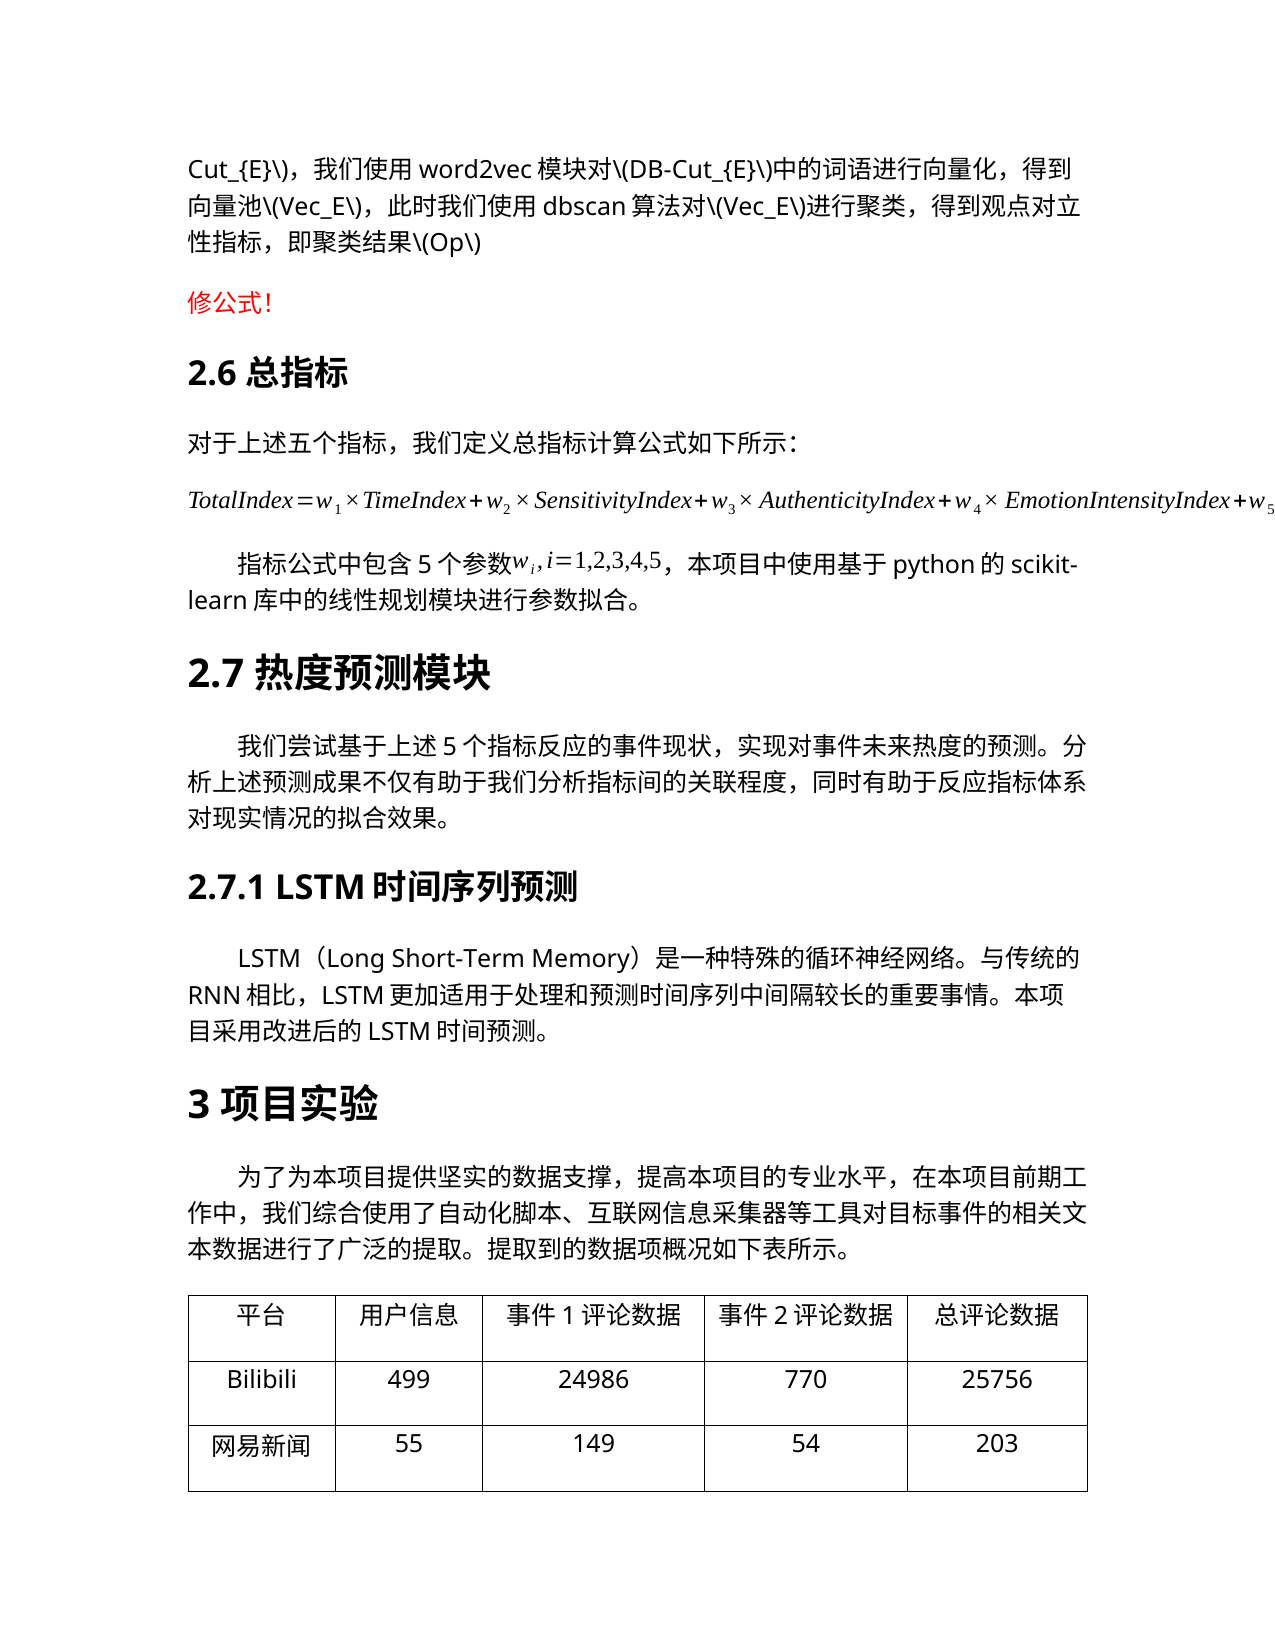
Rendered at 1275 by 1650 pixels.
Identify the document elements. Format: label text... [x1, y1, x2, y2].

table_cell 24986 [483, 1362, 704, 1425]
table_cell 499 [336, 1362, 482, 1425]
text 为了为本项目提供坚实的数据支撑，提高本项目的专业水平，在本项目前期工作中，我们综合使用了自动化脚本、互联网信息采集器等工具对目标事件的相关文本数据进行了广泛的提取。提取到的数据项概况如下表所示。 [187, 1157, 1087, 1266]
table_header 事件1评论数据 [483, 1296, 704, 1361]
table_header 事件2评论数据 [705, 1296, 907, 1361]
text 指标公式中包含5个参数，本项目中使用基于python的scikit-learn库中的线性规划模块进行参数拟合。 [187, 544, 1087, 617]
text 2.7.1 LSTM时间序列预测 [187, 860, 1087, 910]
table_cell 25756 [908, 1362, 1087, 1425]
table_cell 770 [705, 1362, 907, 1425]
table_cell 网易新闻 [189, 1426, 335, 1491]
text LSTM（Long Short-Term Memory）是一种特殊的循环神经网络。与传统的RNN相比，LSTM更加适用于处理和预测时间序列中间隔较长的重要事情。本项目采用改进后的LSTM时间预测。 [187, 939, 1087, 1048]
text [187, 150, 1087, 259]
text 2.7 热度预测模块 [187, 642, 1087, 699]
table_cell 54 [705, 1426, 907, 1491]
text 修公式！ [187, 284, 1087, 320]
table_header 用户信息 [336, 1296, 482, 1361]
table_header 平台 [189, 1296, 335, 1361]
table_cell 203 [908, 1426, 1087, 1491]
text 对于上述五个指标，我们定义总指标计算公式如下所示： [187, 424, 1087, 460]
text 2.6 总指标 [187, 345, 1087, 395]
table_cell 149 [483, 1426, 704, 1491]
text 我们尝试基于上述5个指标反应的事件现状，实现对事件未来热度的预测。分析上述预测成果不仅有助于我们分析指标间的关联程度，同时有助于反应指标体系对现实情况的拟合效果。 [187, 726, 1087, 835]
text 3 项目实验 [187, 1073, 1087, 1130]
table_cell Bilibili [189, 1362, 335, 1425]
table_header 总评论数据 [908, 1296, 1087, 1361]
table_cell 55 [336, 1426, 482, 1491]
